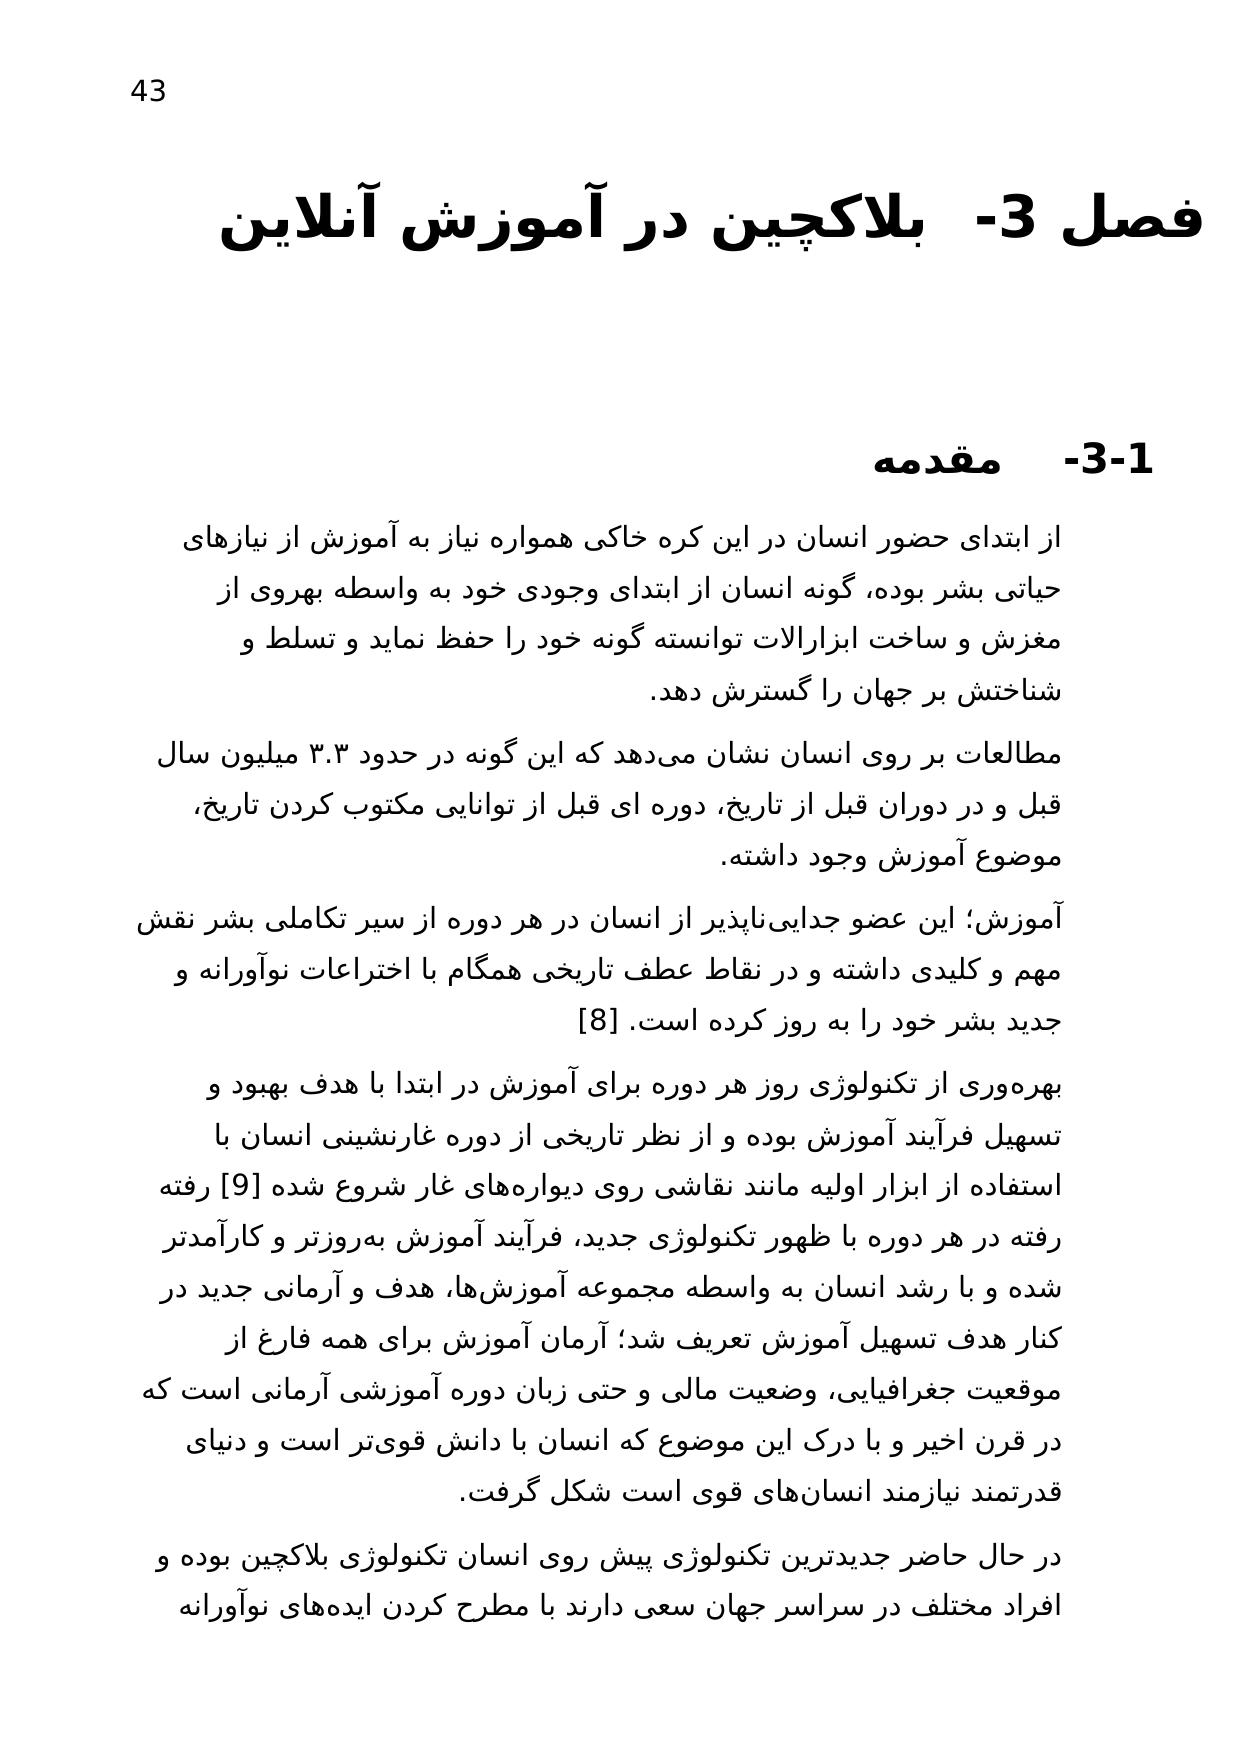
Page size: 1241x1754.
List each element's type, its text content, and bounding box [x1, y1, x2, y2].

text بهره‌وری از تکنولوژی روز هر دوره برای آموزش در ابتدا با هدف بهبود و تسهیل فرآیند آموزش بوده و از نظر تاریخی از دوره غارنشینی انسان با استفاده از ابزار اولیه مانند نقاشی روی دیواره‌های غار شروع شده رفته رفته در هر دوره با ظهور تکنولوژی جدید، فرآیند آموزش به‌روزتر و کارآمدتر شده و با رشد انسان به واسطه مجموعه آموزش‌ها، هدف و آرمانی جدید در کنار هدف تسهیل آموزش تعریف شد؛ آرمان آموزش برای همه فارغ از موقعیت جغرافیایی، وضعیت مالی و حتی زبان دوره آموزشی آرمانی است که در قرن اخیر و با درک این موضوع که انسان با دانش قوی‌تر است و دنیای قدرتمند نیازمند انسان‌های قوی است شکل گرفت. [130, 1067, 1063, 1508]
text مطالعات بر روی انسان نشان می‌دهد که این گونه در حدود ۳.۳ میلیون سال قبل و در دوران قبل از تاریخ، دوره ای قبل از توانایی مکتوب کردن تاریخ، موضوع آموزش وجود داشته. [130, 736, 1063, 872]
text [130, 1538, 1063, 1623]
subtitle بلاکچین در آموزش آنلاین [130, 183, 1063, 251]
subtitle مقدمه [130, 435, 1063, 483]
text آموزش؛ این عضو جدایی‌ناپذیر از انسان در هر دوره از سیر تکاملی بشر نقش مهم و کلیدی داشته و در نقاط عطف تاریخی همگام با اختراعات نوآورانه و جدید بشر خود را به روز کرده است. [130, 902, 1063, 1037]
text از ابتدای حضور انسان در این کره خاکی همواره نیاز به آموزش از نیازهای حیاتی بشر بوده، گونه انسان از ابتدای وجودی خود به واسطه بهروی از مغزش و ساخت ابزارالات توانسته گونه خود را حفظ نماید و تسلط و شناختش بر جهان را گسترش دهد. [130, 520, 1063, 707]
